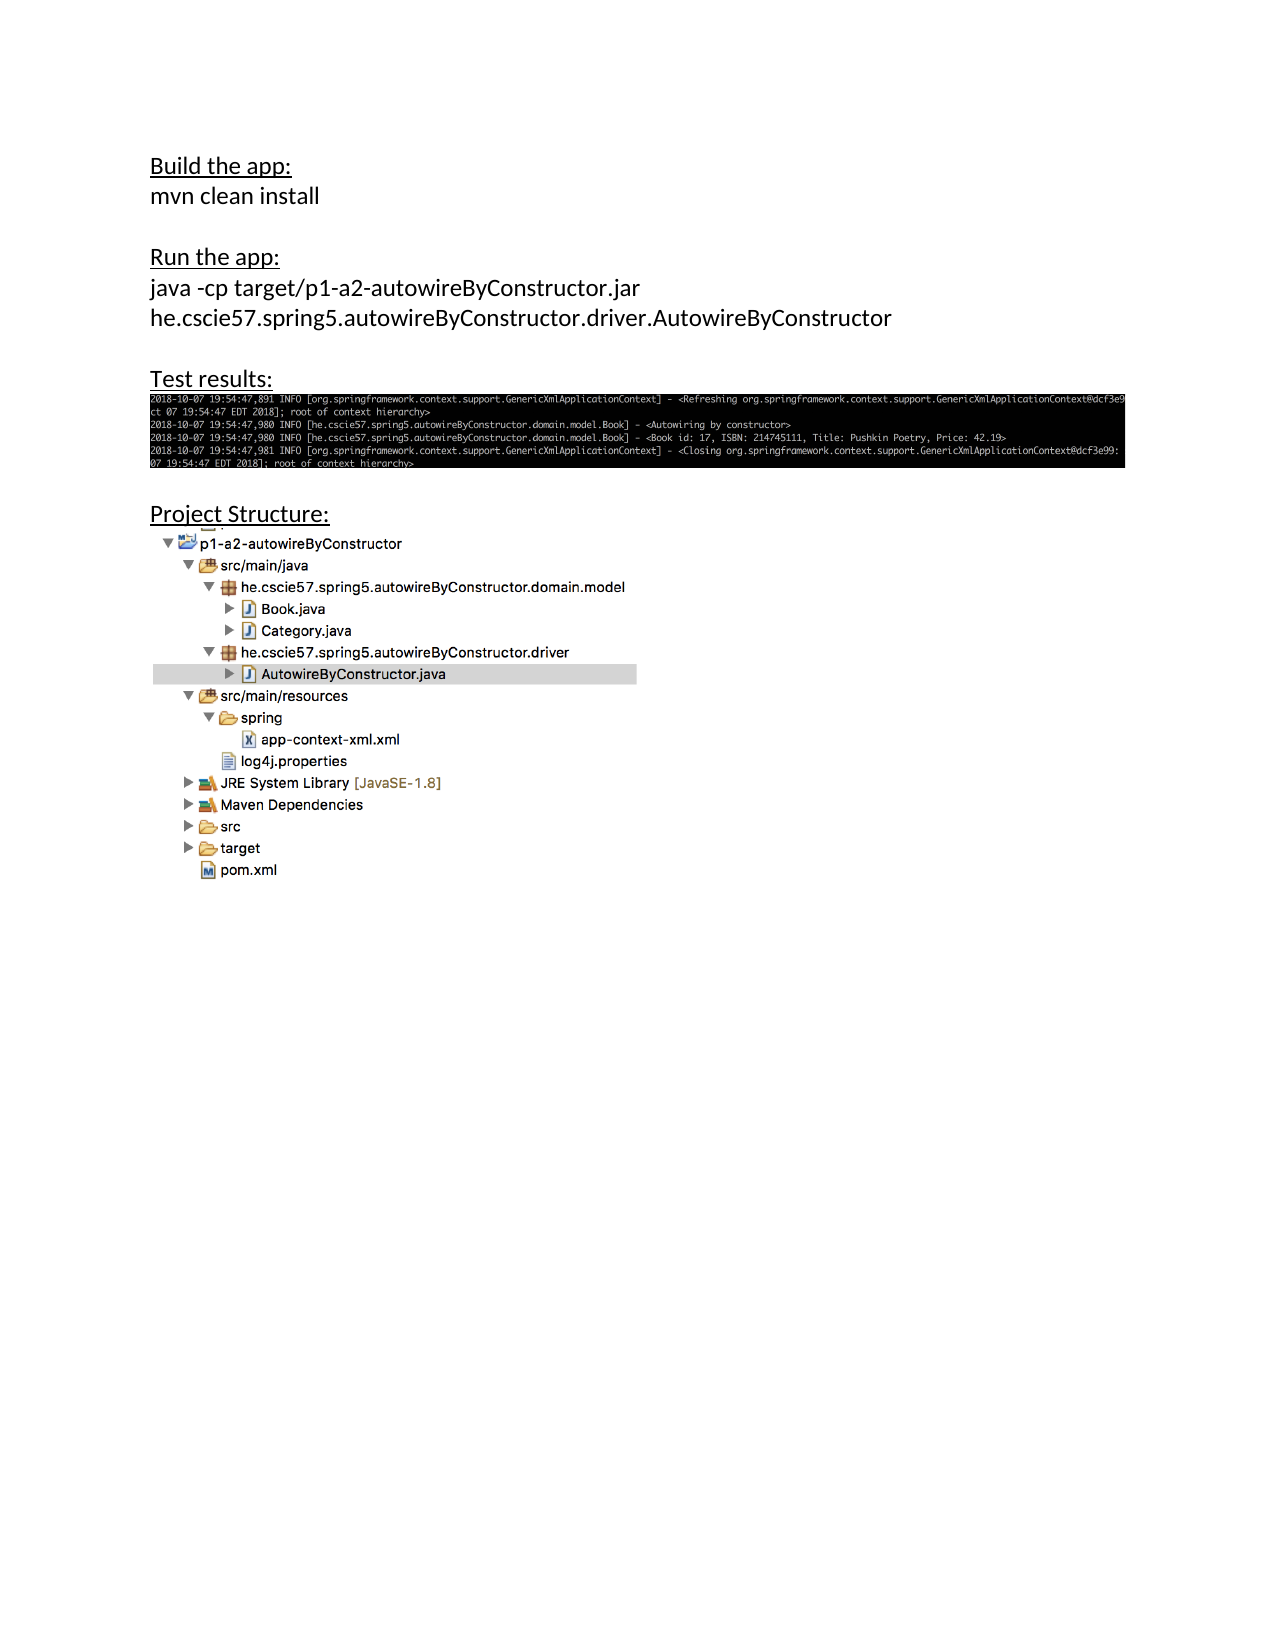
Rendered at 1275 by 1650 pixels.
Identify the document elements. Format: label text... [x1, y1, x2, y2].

picture [150, 394, 1125, 468]
text mvn clean install [150, 181, 1125, 211]
text Project Structure: [150, 498, 1125, 528]
picture [150, 528, 637, 881]
text Run the app: [150, 242, 1125, 272]
text Build the app: [150, 150, 1125, 181]
text Test results: [150, 364, 1125, 394]
text java -cp target/p1-a2-autowireByConstructor.jar he.cscie57.spring5.autowireByConstructor.driver.AutowireByConstructor [150, 272, 1125, 333]
